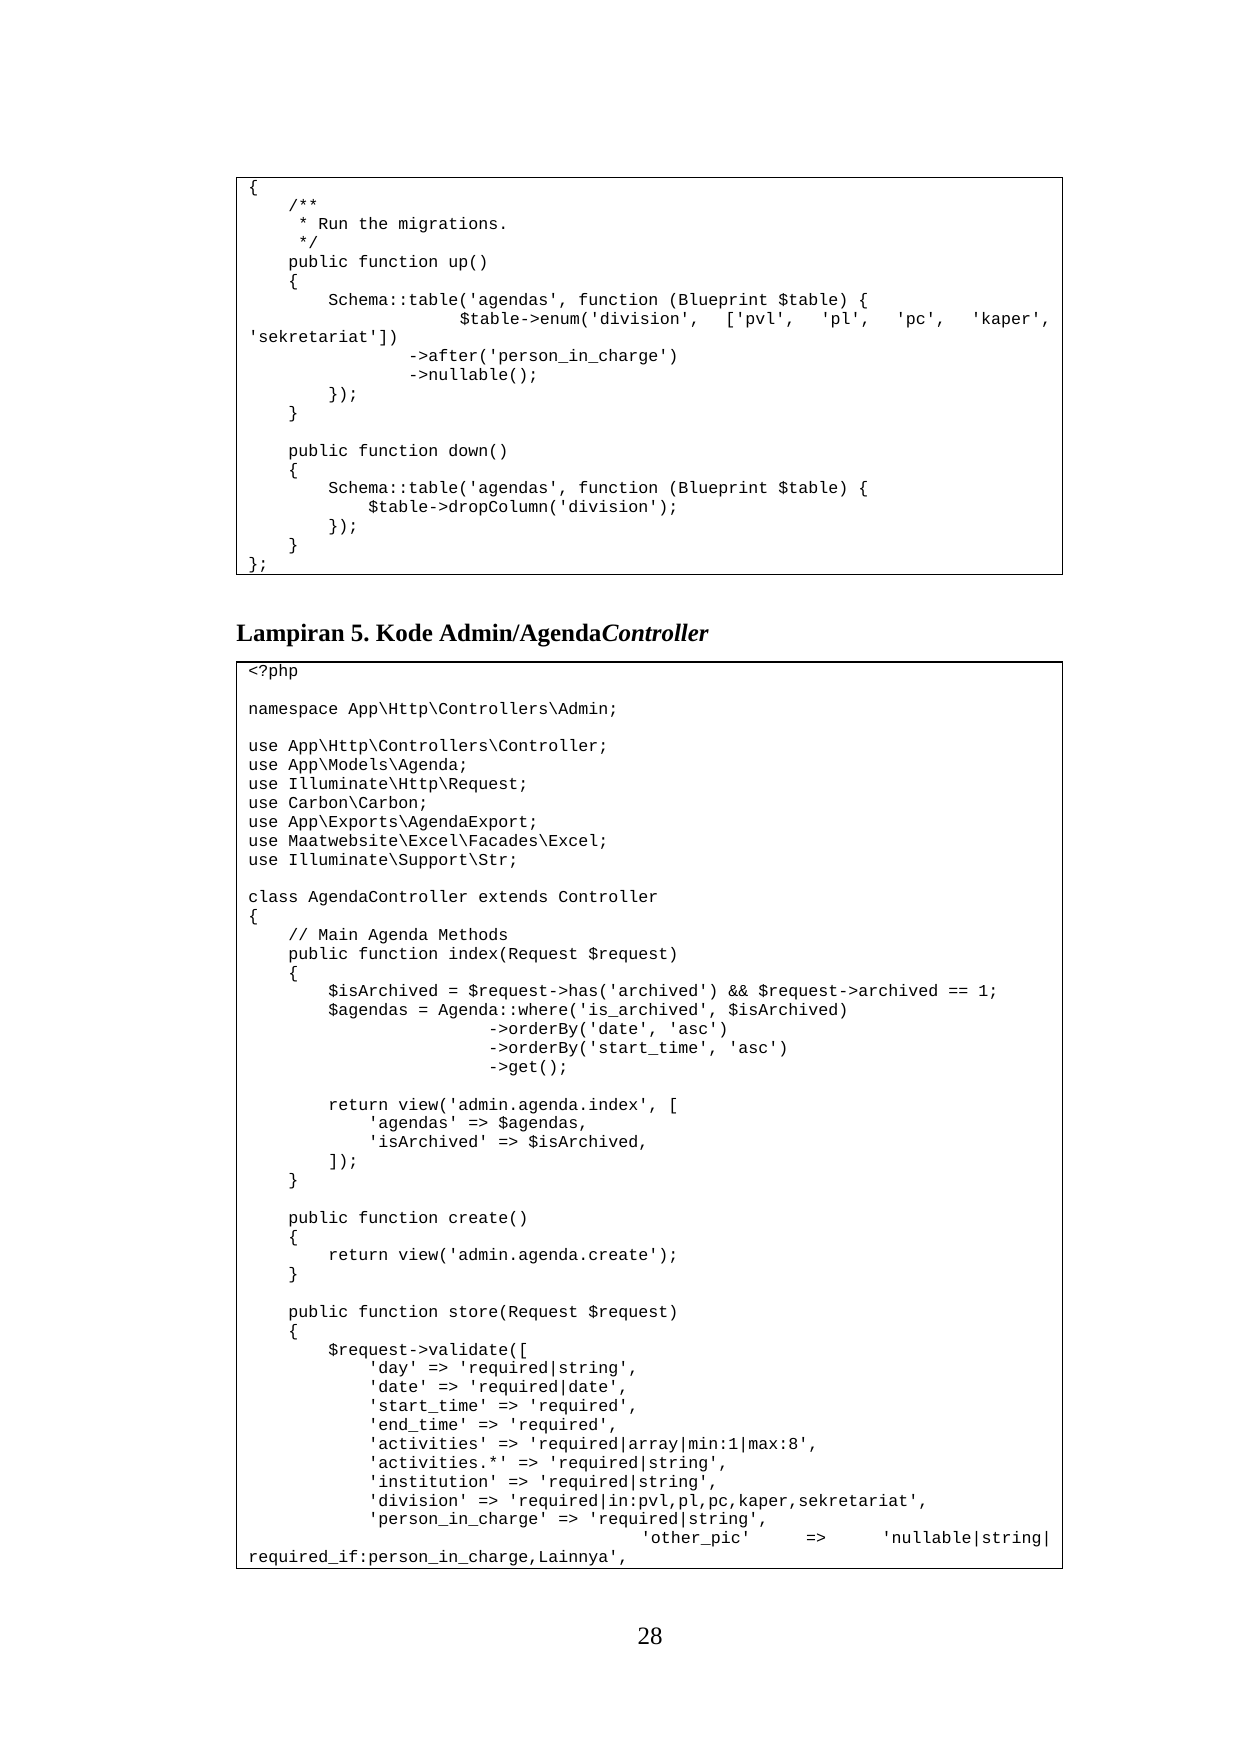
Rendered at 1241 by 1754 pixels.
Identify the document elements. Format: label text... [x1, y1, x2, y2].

text Lampiran 5. Kode Admin/AgendaController [236, 618, 1063, 647]
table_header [237, 178, 1062, 574]
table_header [237, 663, 1062, 1567]
